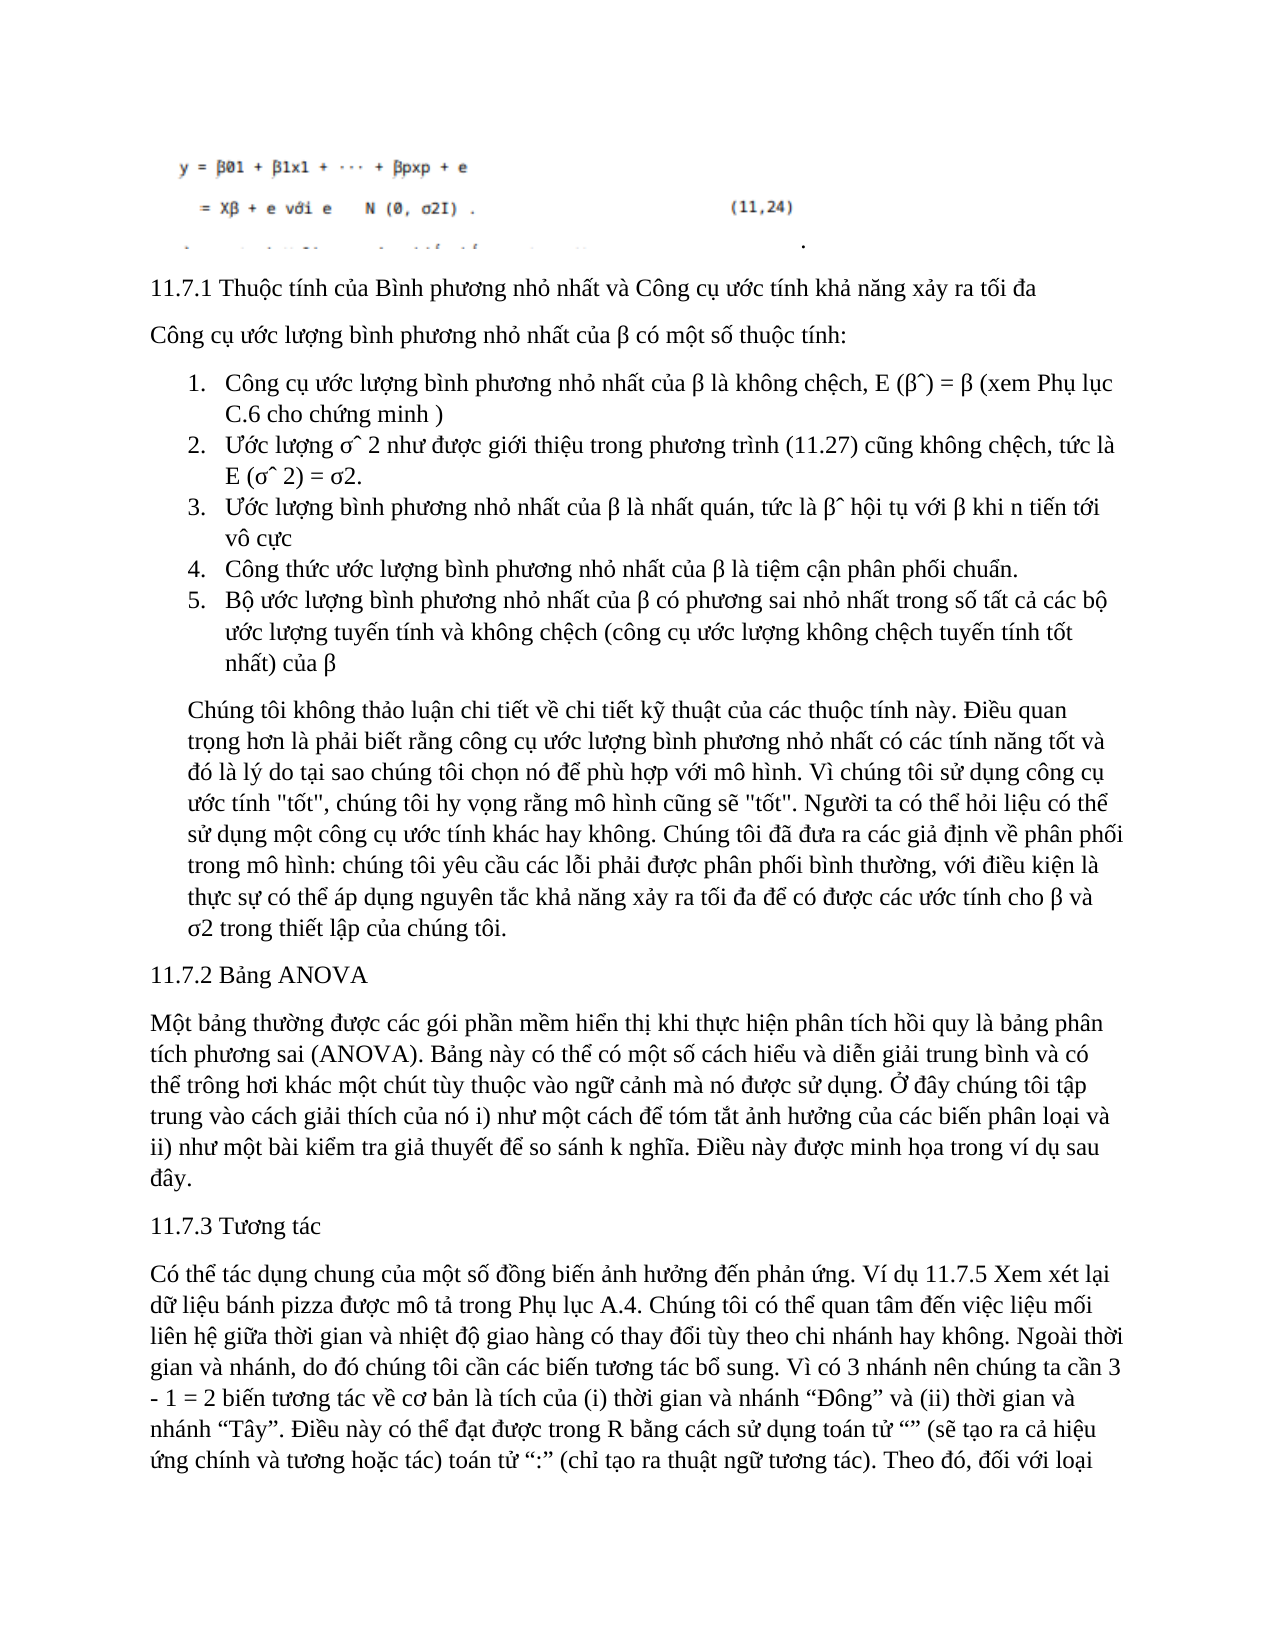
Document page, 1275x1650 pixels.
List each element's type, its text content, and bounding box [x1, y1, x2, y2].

list Công cụ ước lượng bình phương nhỏ nhất của β là không chệch, E (βˆ) = β (xem Phụ lục C.6 cho chứng minh ) [187, 368, 1125, 428]
picture [150, 150, 800, 249]
list Công thức ước lượng bình phương nhỏ nhất của β là tiệm cận phân phối chuẩn. [187, 554, 1125, 583]
text 11.7.3 Tương tác [150, 1211, 1125, 1240]
text 11.7.2 Bảng ANOVA [150, 960, 1125, 989]
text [150, 1259, 1125, 1474]
text Công cụ ước lượng bình phương nhỏ nhất của β có một số thuộc tính: [150, 321, 1125, 349]
list Ước lượng σˆ 2 như được giới thiệu trong phương trình (11.27) cũng không chệch, tức là E (σˆ 2) = σ2. [187, 430, 1125, 490]
list Ước lượng bình phương nhỏ nhất của β là nhất quán, tức là βˆ hội tụ với β khi n tiến tới vô cực [187, 492, 1125, 552]
list Bộ ước lượng bình phương nhỏ nhất của β có phương sai nhỏ nhất trong số tất cả các bộ ước lượng tuyến tính và không chệch (công cụ ước lượng không chệch tuyến tính tốt nhất) của β [187, 586, 1125, 676]
text Một bảng thường được các gói phần mềm hiển thị khi thực hiện phân tích hồi quy là bảng phân tích phương sai (ANOVA). Bảng này có thể có một số cách hiểu và diễn giải trung bình và có thể trông hơi khác một chút tùy thuộc vào ngữ cảnh mà nó được sử dụng. Ở đây chúng tôi tập trung vào cách giải thích của nó i) như một cách để tóm tắt ảnh hưởng của các biến phân loại và ii) như một bài kiểm tra giả thuyết để so sánh k nghĩa. Điều này được minh họa trong ví dụ sau đây. [150, 1008, 1125, 1192]
text 11.7.1 Thuộc tính của Bình phương nhỏ nhất và Công cụ ước tính khả năng xảy ra tối đa [150, 273, 1125, 302]
text Chúng tôi không thảo luận chi tiết về chi tiết kỹ thuật của các thuộc tính này. Điều quan trọng hơn là phải biết rằng công cụ ước lượng bình phương nhỏ nhất có các tính năng tốt và đó là lý do tại sao chúng tôi chọn nó để phù hợp với mô hình. Vì chúng tôi sử dụng công cụ ước tính "tốt", chúng tôi hy vọng rằng mô hình cũng sẽ "tốt". Người ta có thể hỏi liệu có thể sử dụng một công cụ ước tính khác hay không. Chúng tôi đã đưa ra các giả định về phân phối trong mô hình: chúng tôi yêu cầu các lỗi phải được phân phối bình thường, với điều kiện là thực sự có thể áp dụng nguyên tắc khả năng xảy ra tối đa để có được các ước tính cho β và σ2 trong thiết lập của chúng tôi. [187, 695, 1125, 941]
